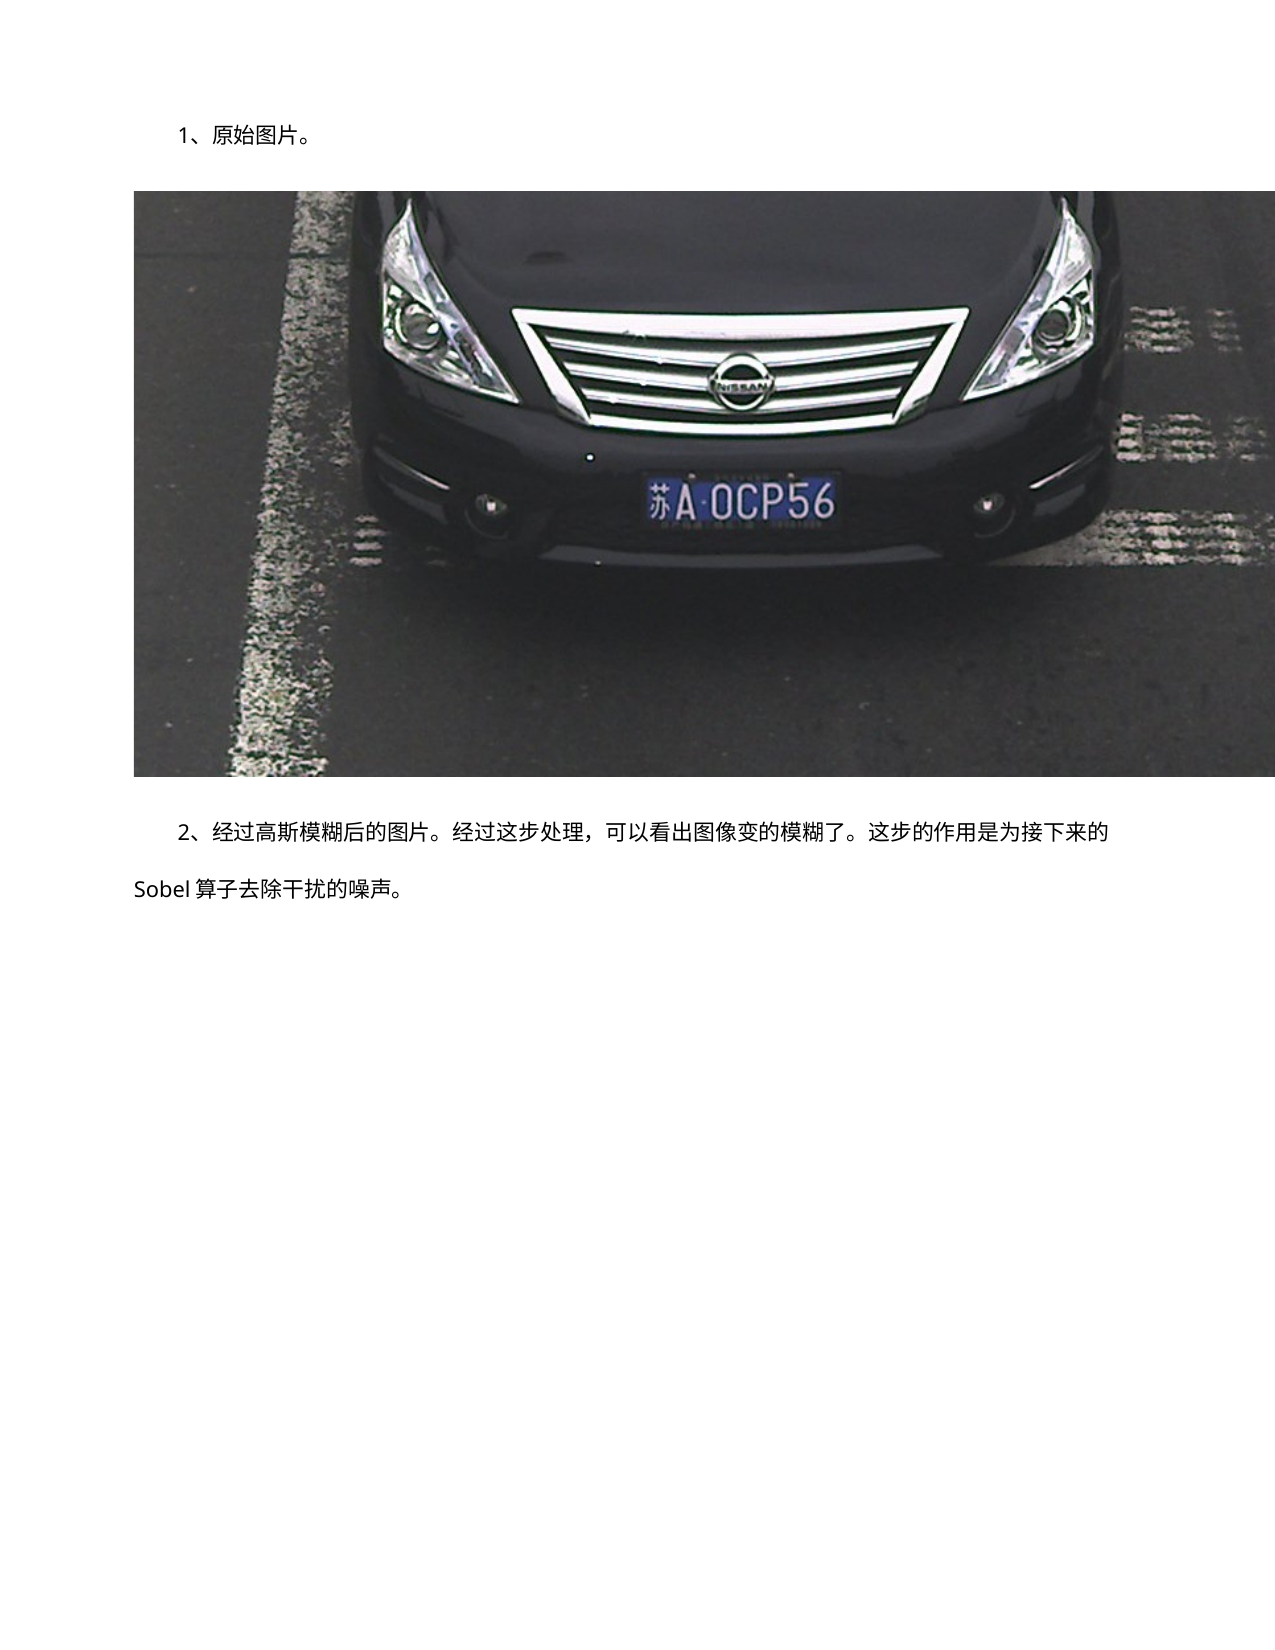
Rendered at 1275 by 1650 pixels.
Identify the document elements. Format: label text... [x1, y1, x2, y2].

text 1、原始图片。 [134, 118, 1141, 150]
picture [133, 191, 1275, 777]
text 2、经过高斯模糊后的图片。经过这步处理，可以看出图像变的模糊了。这步的作用是为接下来的Sobel算子去除干扰的噪声。 [134, 815, 1141, 904]
